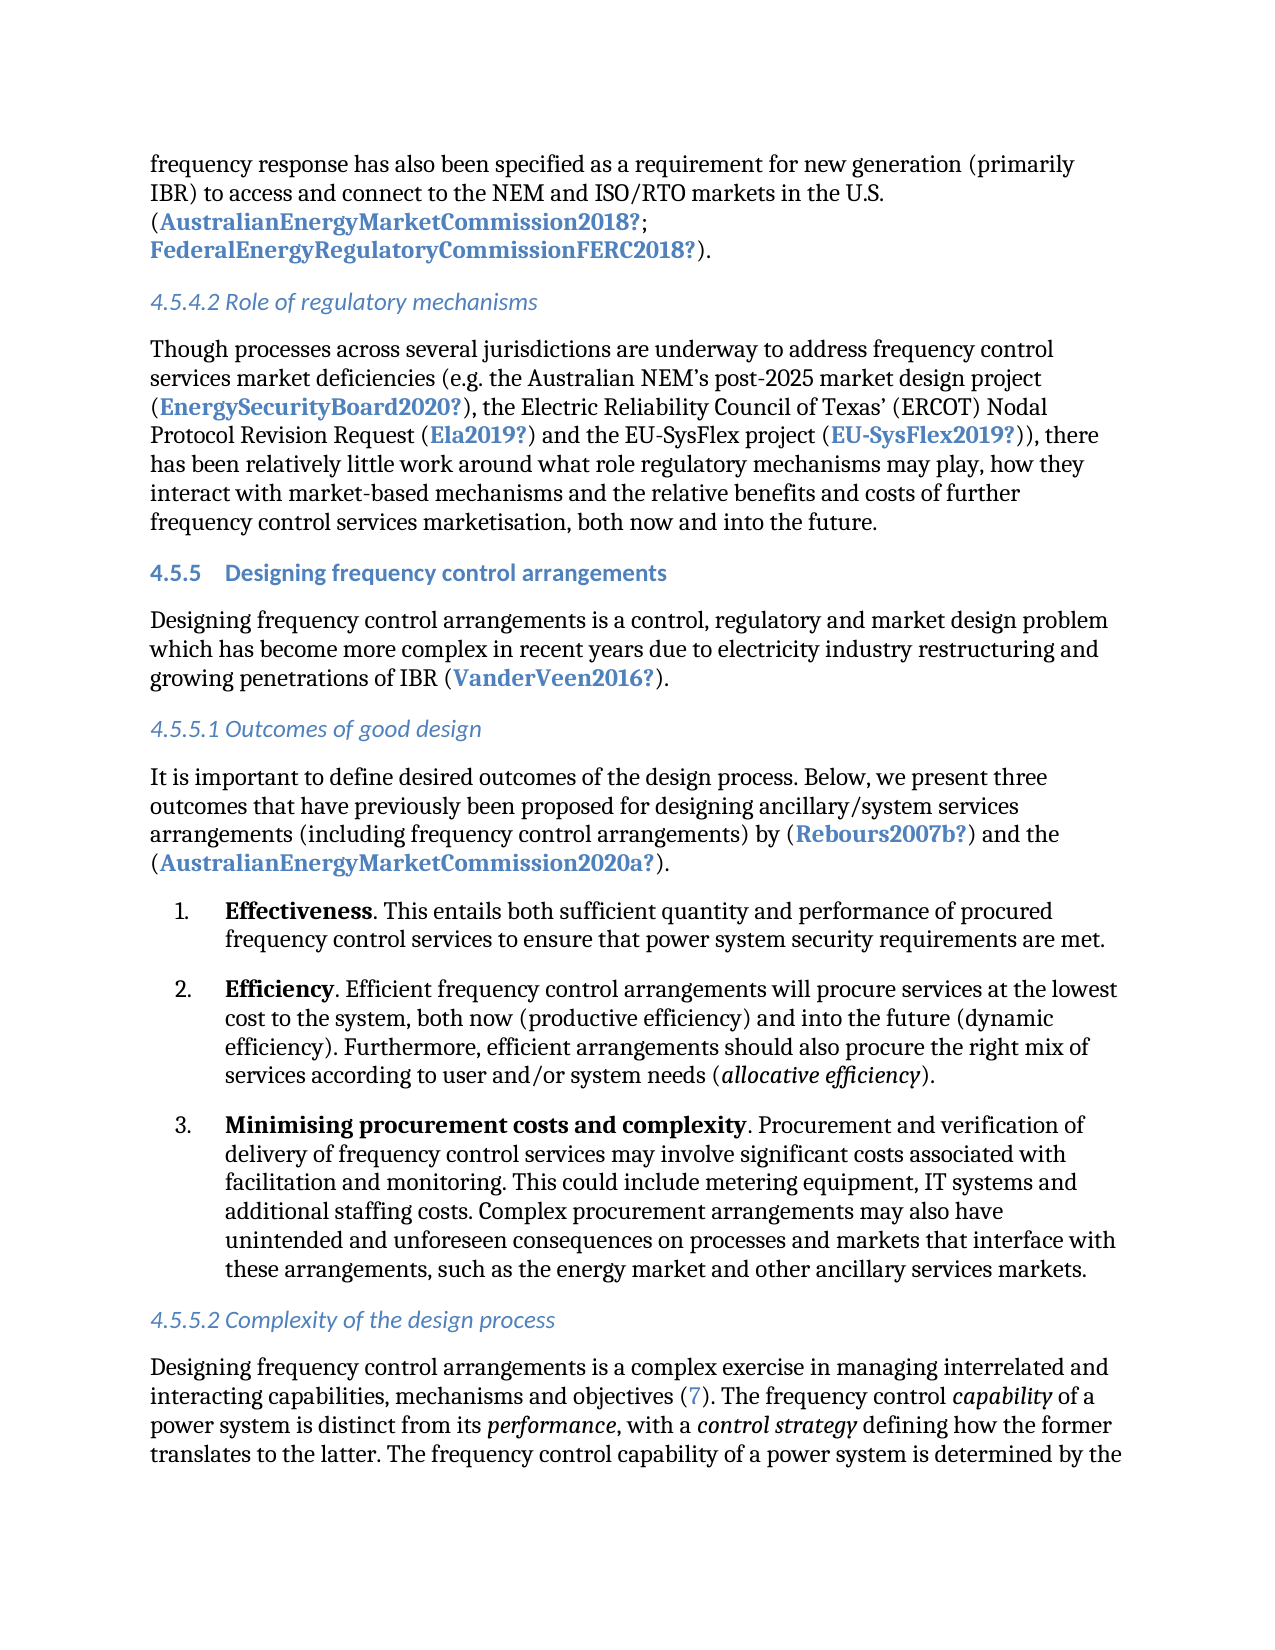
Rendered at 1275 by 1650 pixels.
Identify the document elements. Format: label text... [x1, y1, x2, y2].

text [150, 1353, 1125, 1468]
subtitle 4.5.5.2 Complexity of the design process [150, 1304, 1125, 1334]
subtitle 4.5.5 Designing frequency control arrangements [150, 557, 1125, 588]
list Efficiency. Efficient frequency control arrangements will procure services at the lowest cost to the system, both now (productive efficiency) and into the future (dynamic efficiency). Furthermore, efficient arrangements should also procure the right mix of services according to user and/or system needs (allocative efficiency). [175, 975, 1125, 1090]
text It is important to define desired outcomes of the design process. Below, we present three outcomes that have previously been proposed for designing ancillary/system services arrangements (including frequency control arrangements) by (Rebours2007b?) and the (AustralianEnergyMarketCommission2020a?). [150, 763, 1125, 878]
list Minimising procurement costs and complexity. Procurement and verification of delivery of frequency control services may involve significant costs associated with facilitation and monitoring. This could include metering equipment, IT systems and additional staffing costs. Complex procurement arrangements may also have unintended and unforeseen consequences on processes and markets that interface with these arrangements, such as the energy market and other ancillary services markets. [175, 1111, 1125, 1283]
text Designing frequency control arrangements is a control, regulatory and market design problem which has become more complex in recent years due to electricity industry restructuring and growing penetrations of IBR (VanderVeen2016?). [150, 606, 1125, 693]
subtitle 4.5.5.1 Outcomes of good design [150, 713, 1125, 744]
text Though processes across several jurisdictions are underway to address frequency control services market deficiencies (e.g. the Australian NEM’s post-2025 market design project (EnergySecurityBoard2020?), the Electric Reliability Council of Texas’ (ERCOT) Nodal Protocol Revision Request (Ela2019?) and the EU-SysFlex project (EU-SysFlex2019?)), there has been relatively little work around what role regulatory mechanisms may play, how they interact with market-based mechanisms and the relative benefits and costs of further frequency control services marketisation, both now and into the future. [150, 335, 1125, 536]
list Effectiveness. This entails both sufficient quantity and performance of procured frequency control services to ensure that power system security requirements are met. [175, 897, 1125, 954]
subtitle 4.5.4.2 Role of regulatory mechanisms [150, 286, 1125, 316]
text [150, 150, 1125, 265]
